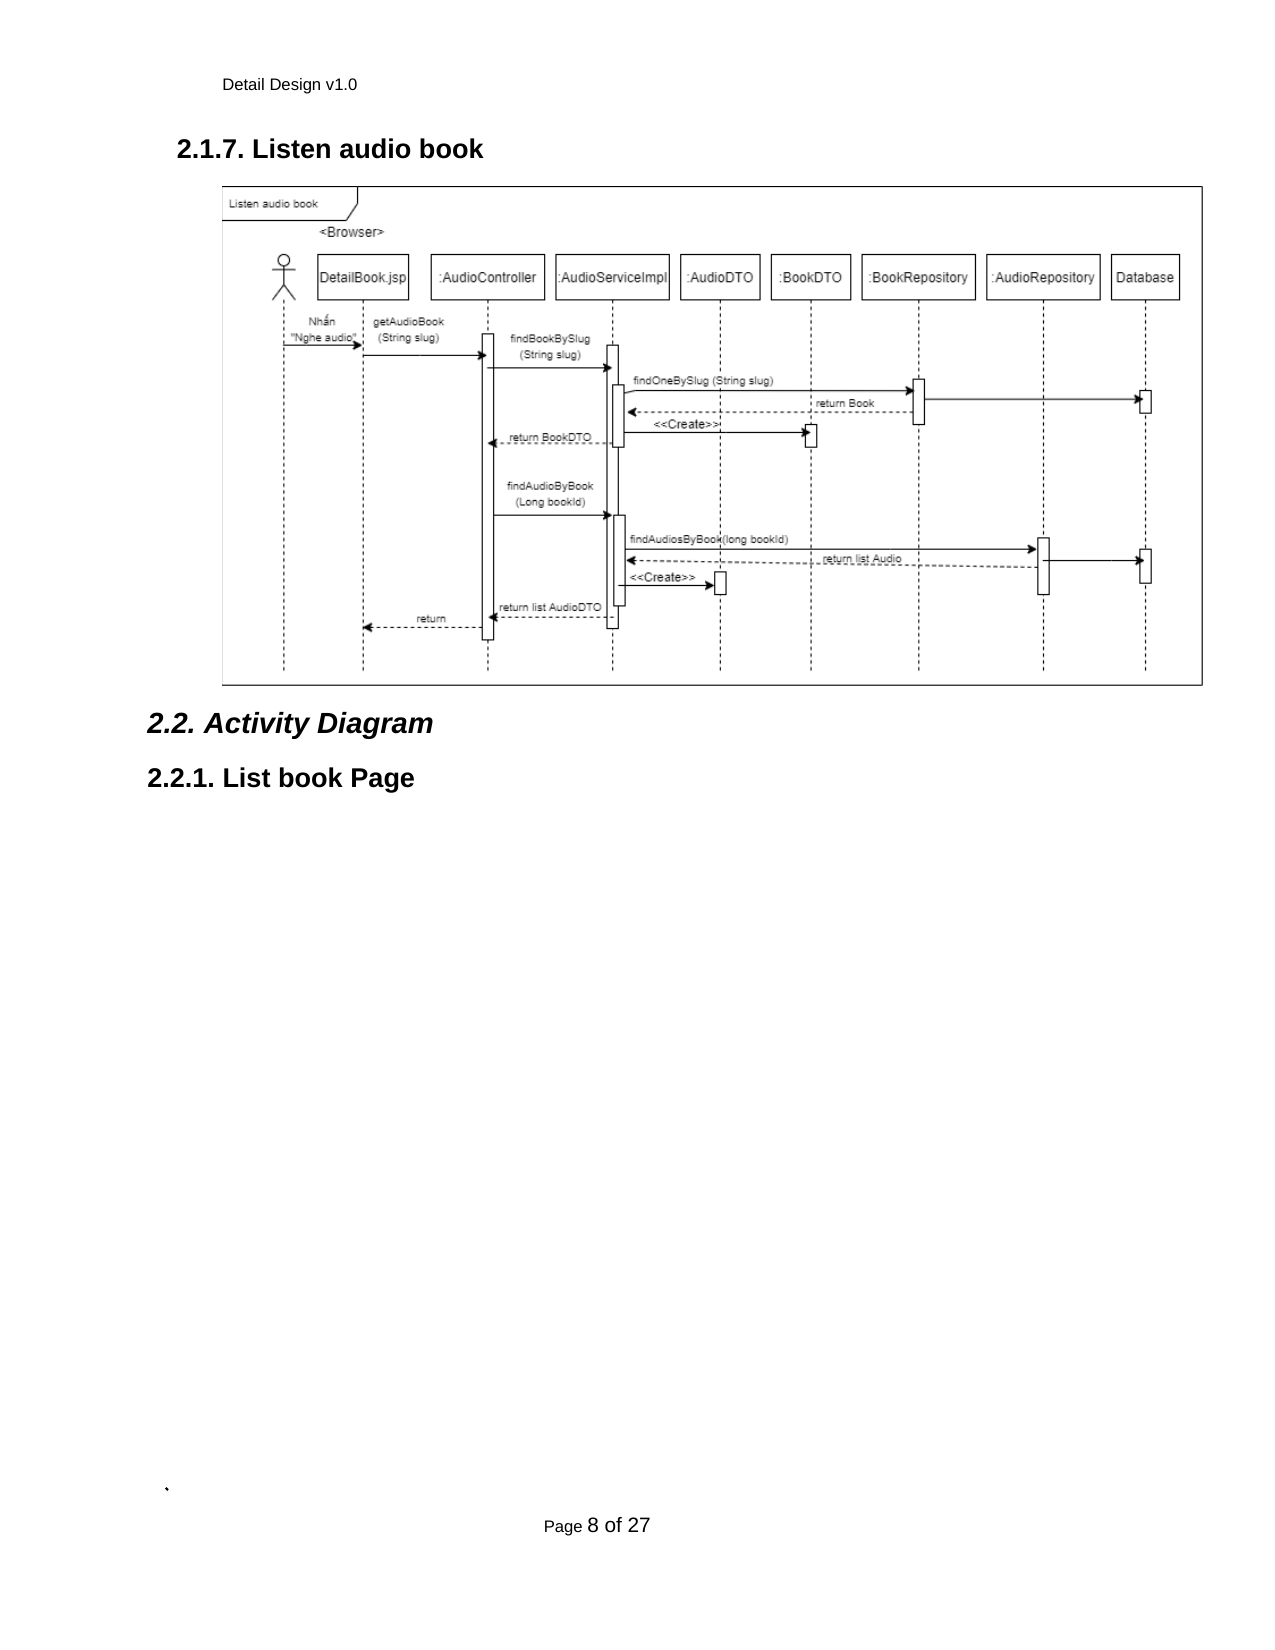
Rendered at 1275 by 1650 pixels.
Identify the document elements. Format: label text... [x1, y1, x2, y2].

picture [222, 186, 1203, 687]
subtitle List book Page [147, 762, 1128, 793]
subtitle Activity Diagram [147, 706, 1128, 740]
subtitle Listen audio book [177, 133, 1128, 164]
